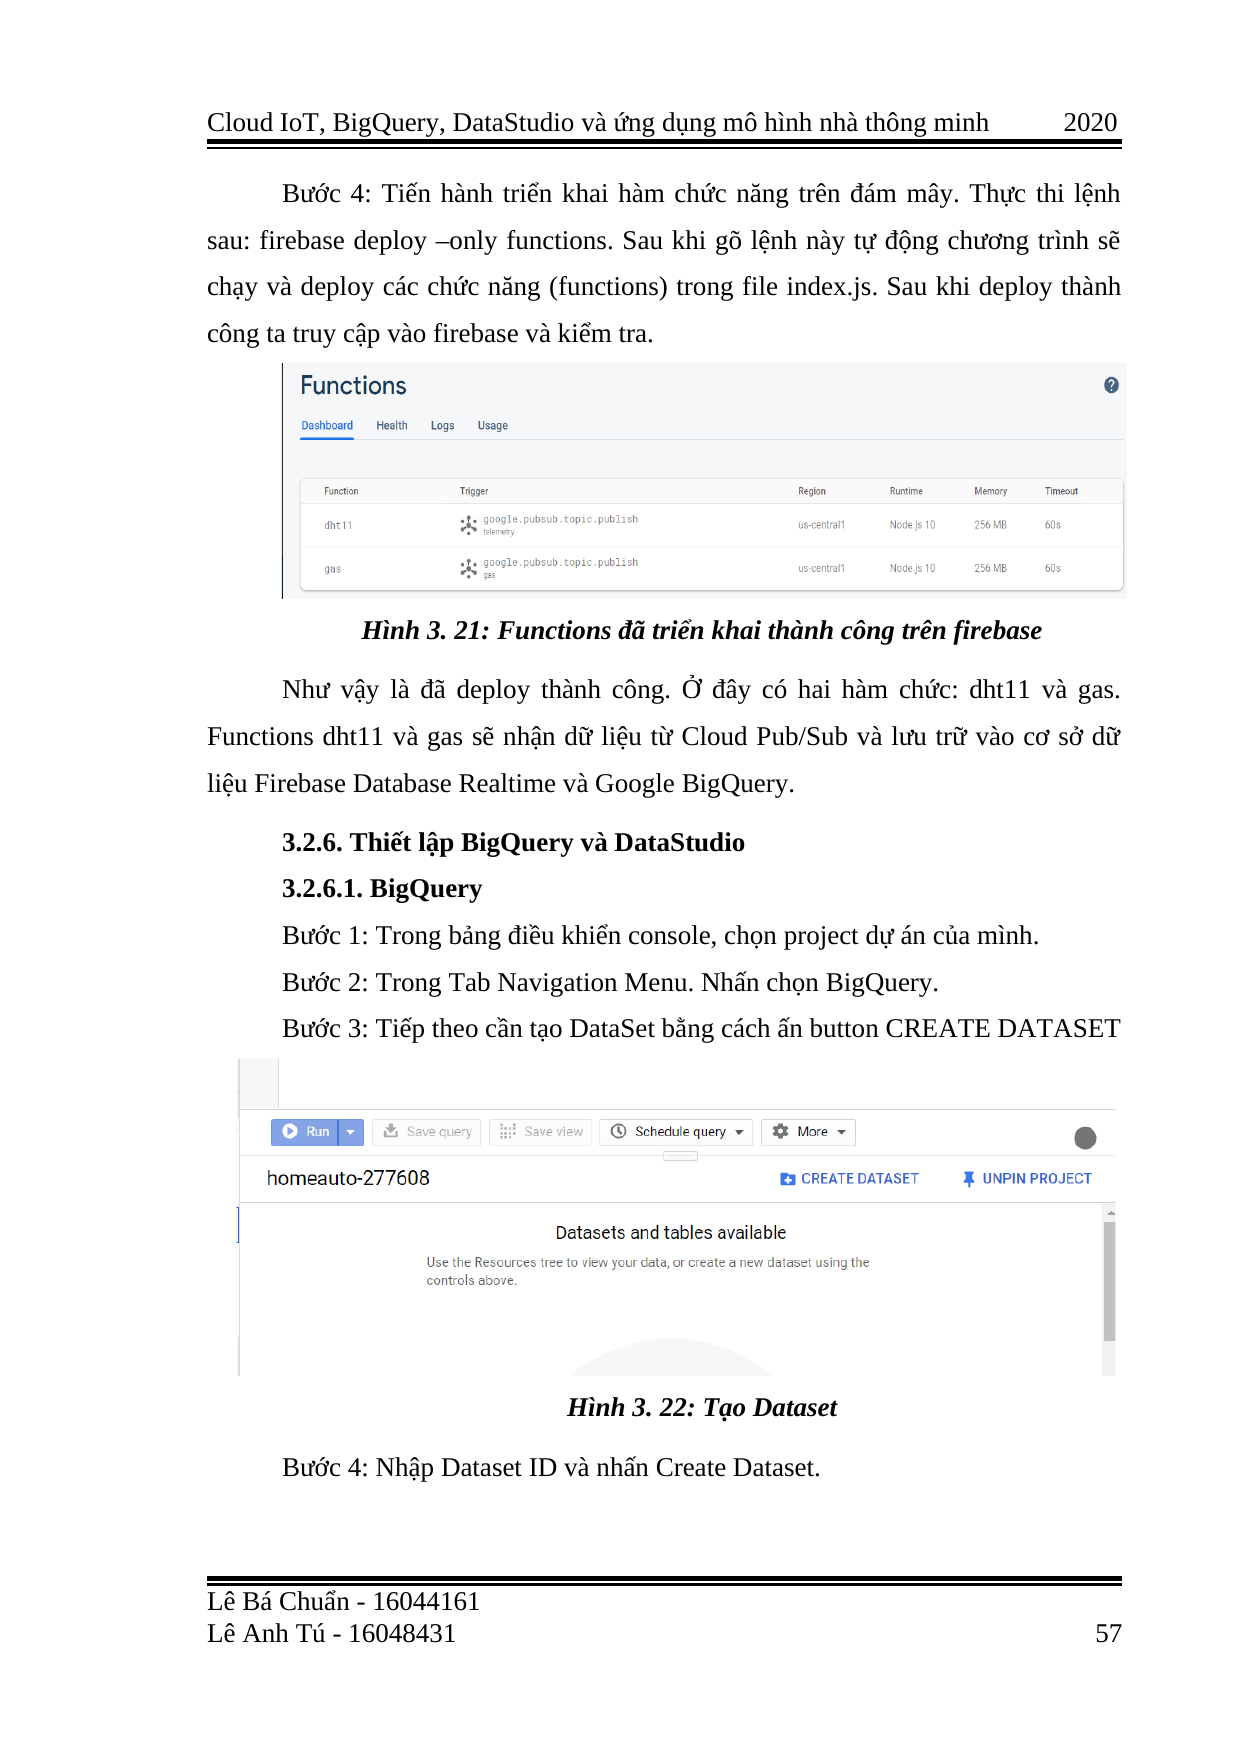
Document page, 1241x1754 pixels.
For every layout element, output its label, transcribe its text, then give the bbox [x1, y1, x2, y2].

text 3.2.6.1. BigQuery [207, 872, 1122, 904]
picture [281, 363, 1127, 599]
text Như vậy là đã deploy thành công. Ở đây có hai hàm chức: dht11 và gas. Functions dht11 và gas sẽ nhận dữ liệu từ Cloud Pub/Sub và lưu trữ vào cơ sở dữ liệu Firebase Database Realtime và Google BigQuery. [207, 673, 1122, 798]
text Bước 3: Tiếp theo cần tạo DataSet bằng cách ấn button CREATE DATASET [207, 1012, 1122, 1044]
text Bước 4: Tiến hành triển khai hàm chức năng trên đám mây. Thực thi lệnh sau: firebase deploy –only functions. Sau khi gõ lệnh này tự động chương trình sẽ chạy và deploy các chức năng (functions) trong file index.js. Sau khi deploy thành công ta truy cập vào firebase và kiểm tra. [207, 177, 1122, 348]
text Bước 4: Nhập Dataset ID và nhấn Create Dataset. [207, 1451, 1122, 1482]
text Bước 1: Trong bảng điều khiển console, chọn project dự án của mình. [207, 919, 1122, 950]
picture [236, 1059, 1116, 1376]
text Hình 3. 22: Tạo Dataset [207, 1392, 1122, 1423]
text Hình 3. 21: Functions đã triển khai thành công trên firebase [207, 614, 1122, 645]
subtitle 3.2.6. Thiết lập BigQuery và DataStudio [207, 826, 1122, 857]
text Bước 2: Trong Tab Navigation Menu. Nhấn chọn BigQuery. [207, 966, 1122, 997]
